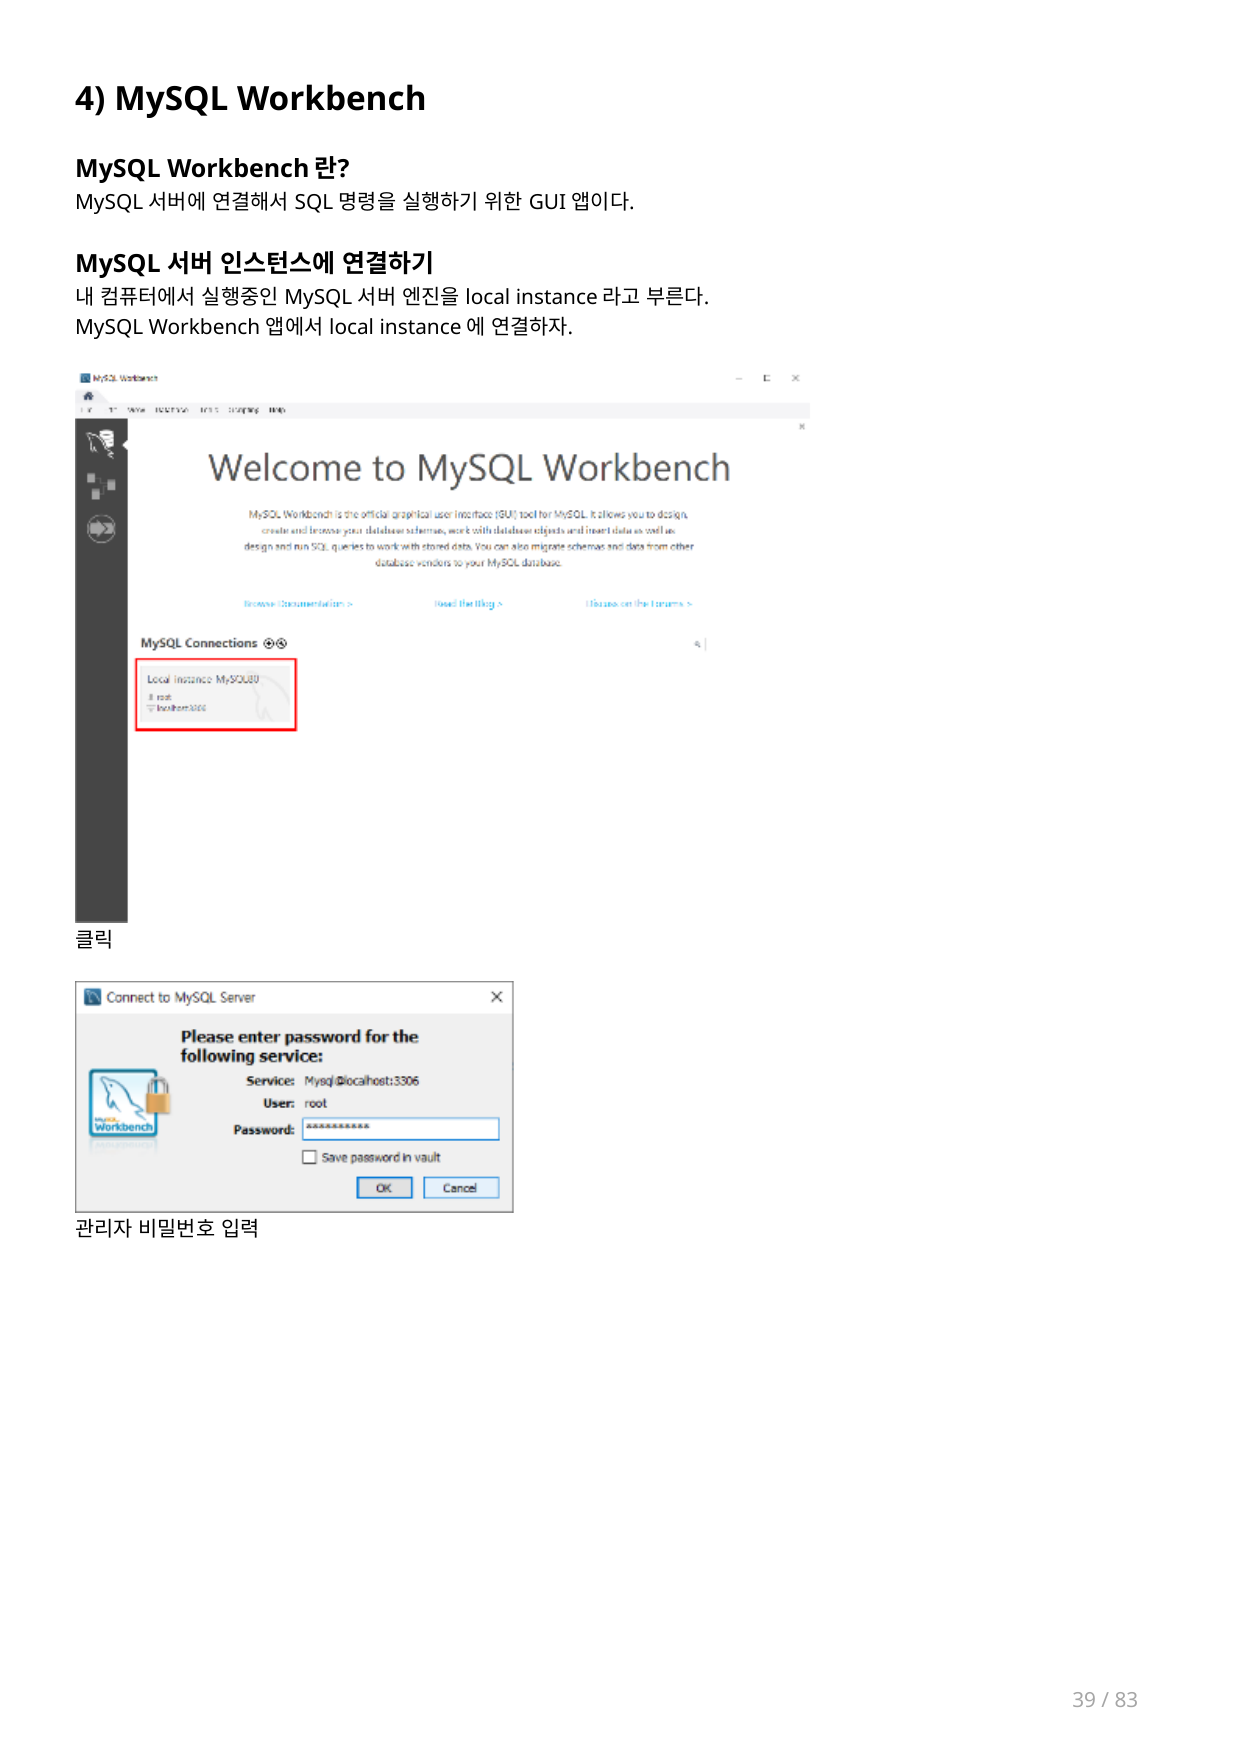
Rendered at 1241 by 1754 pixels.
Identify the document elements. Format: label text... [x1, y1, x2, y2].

text 내 컴퓨터에서 실행중인 MySQL 서버 엔진을 local instance라고 부른다. [75, 280, 1165, 310]
subtitle MySQL 서버 인스턴스에 연결하기 [75, 244, 1165, 280]
subtitle MySQL Workbench [75, 75, 1165, 120]
text 관리자 비밀번호 입력 [75, 1212, 1165, 1243]
text 클릭 [75, 923, 1165, 953]
subtitle MySQL Workbench란? [75, 149, 1165, 185]
picture [75, 981, 514, 1213]
picture [75, 369, 811, 923]
text MySQL Workbench 앱에서 local instance에 연결하자. [75, 310, 1165, 341]
text MySQL 서버에 연결해서 SQL 명령을 실행하기 위한 GUI 앱이다. [75, 185, 1165, 215]
